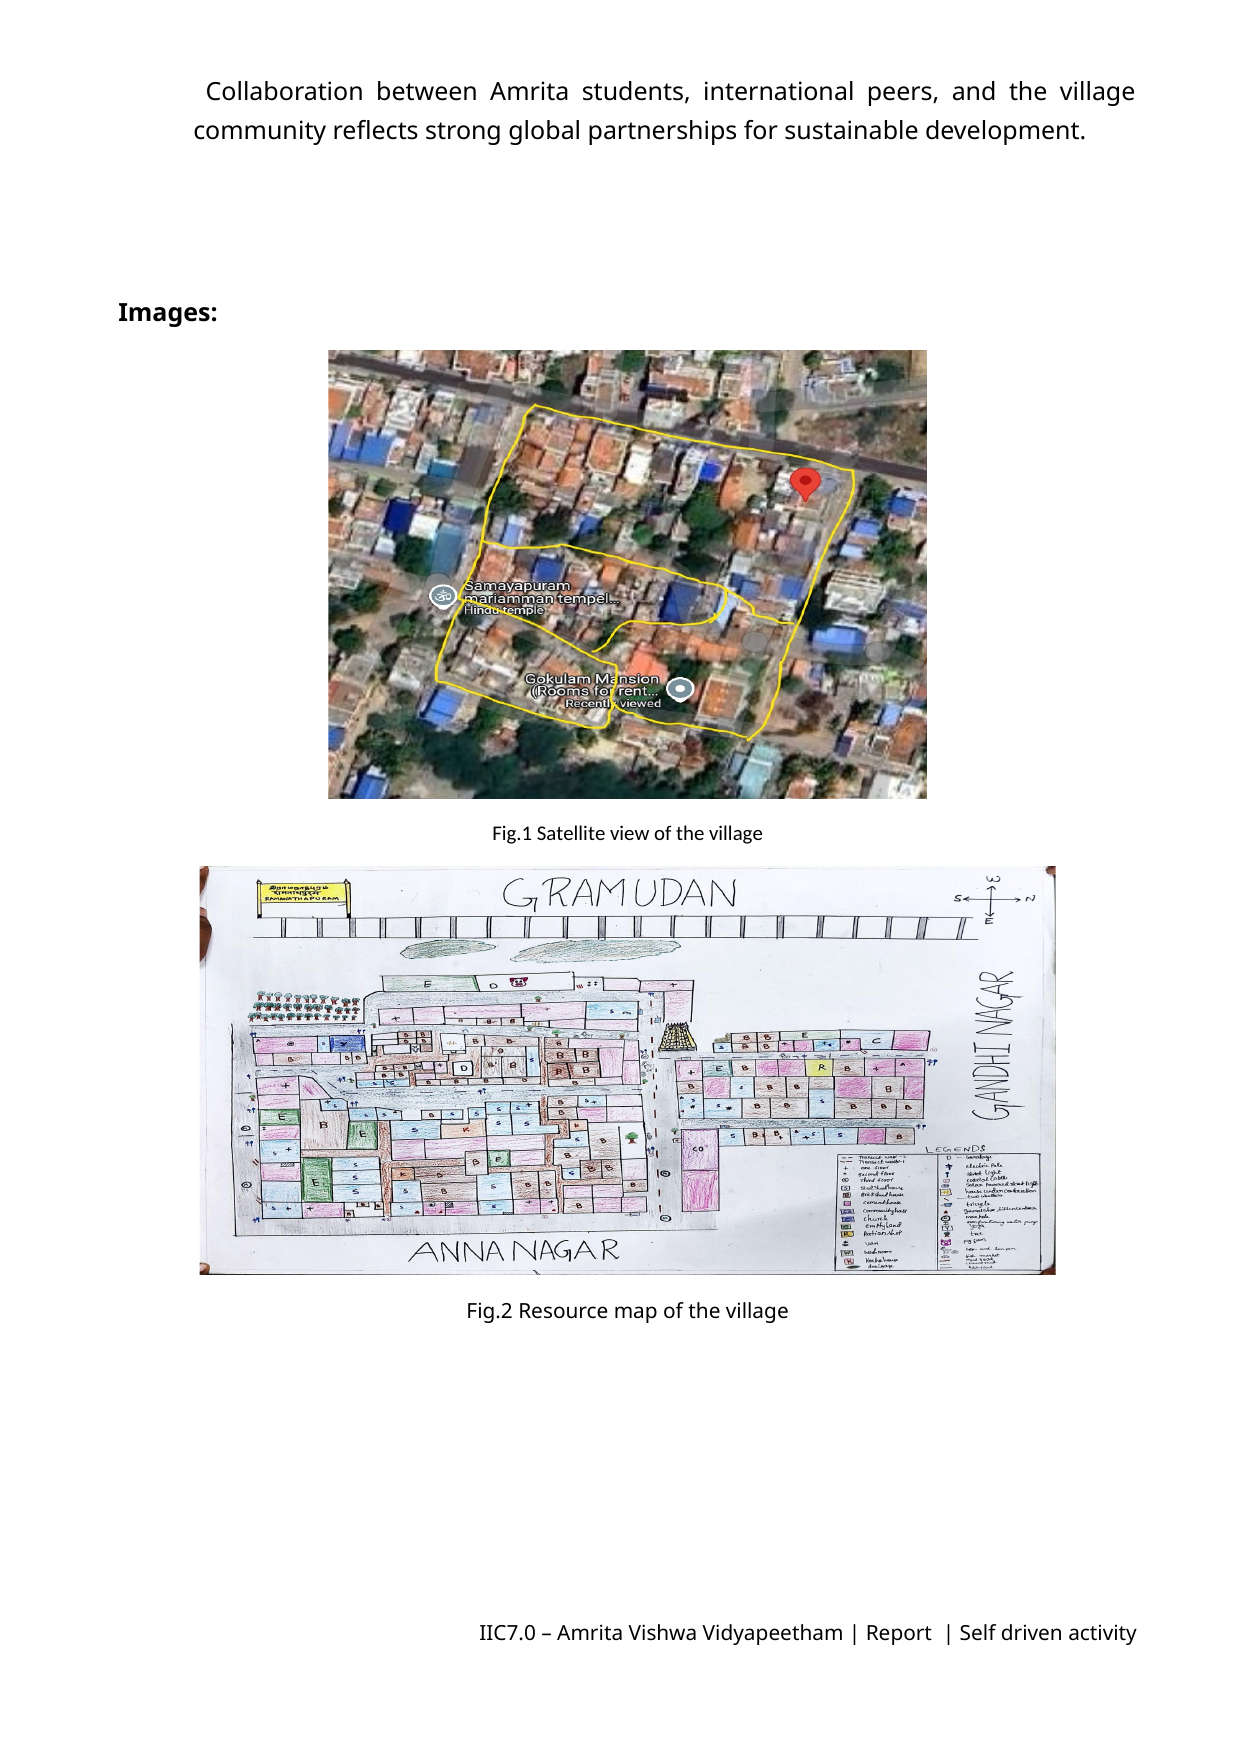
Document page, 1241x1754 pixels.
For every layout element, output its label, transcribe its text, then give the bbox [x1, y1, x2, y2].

picture [199, 866, 1056, 1275]
text Fig.2 Resource map of the village [118, 1296, 1137, 1324]
text Fig.1 Satellite view of the village [118, 821, 1137, 846]
list Collaboration between Amrita students, international peers, and the village community reflects strong global partnerships for sustainable development. [193, 74, 1137, 147]
text Images: [118, 295, 1137, 329]
picture [328, 350, 927, 799]
